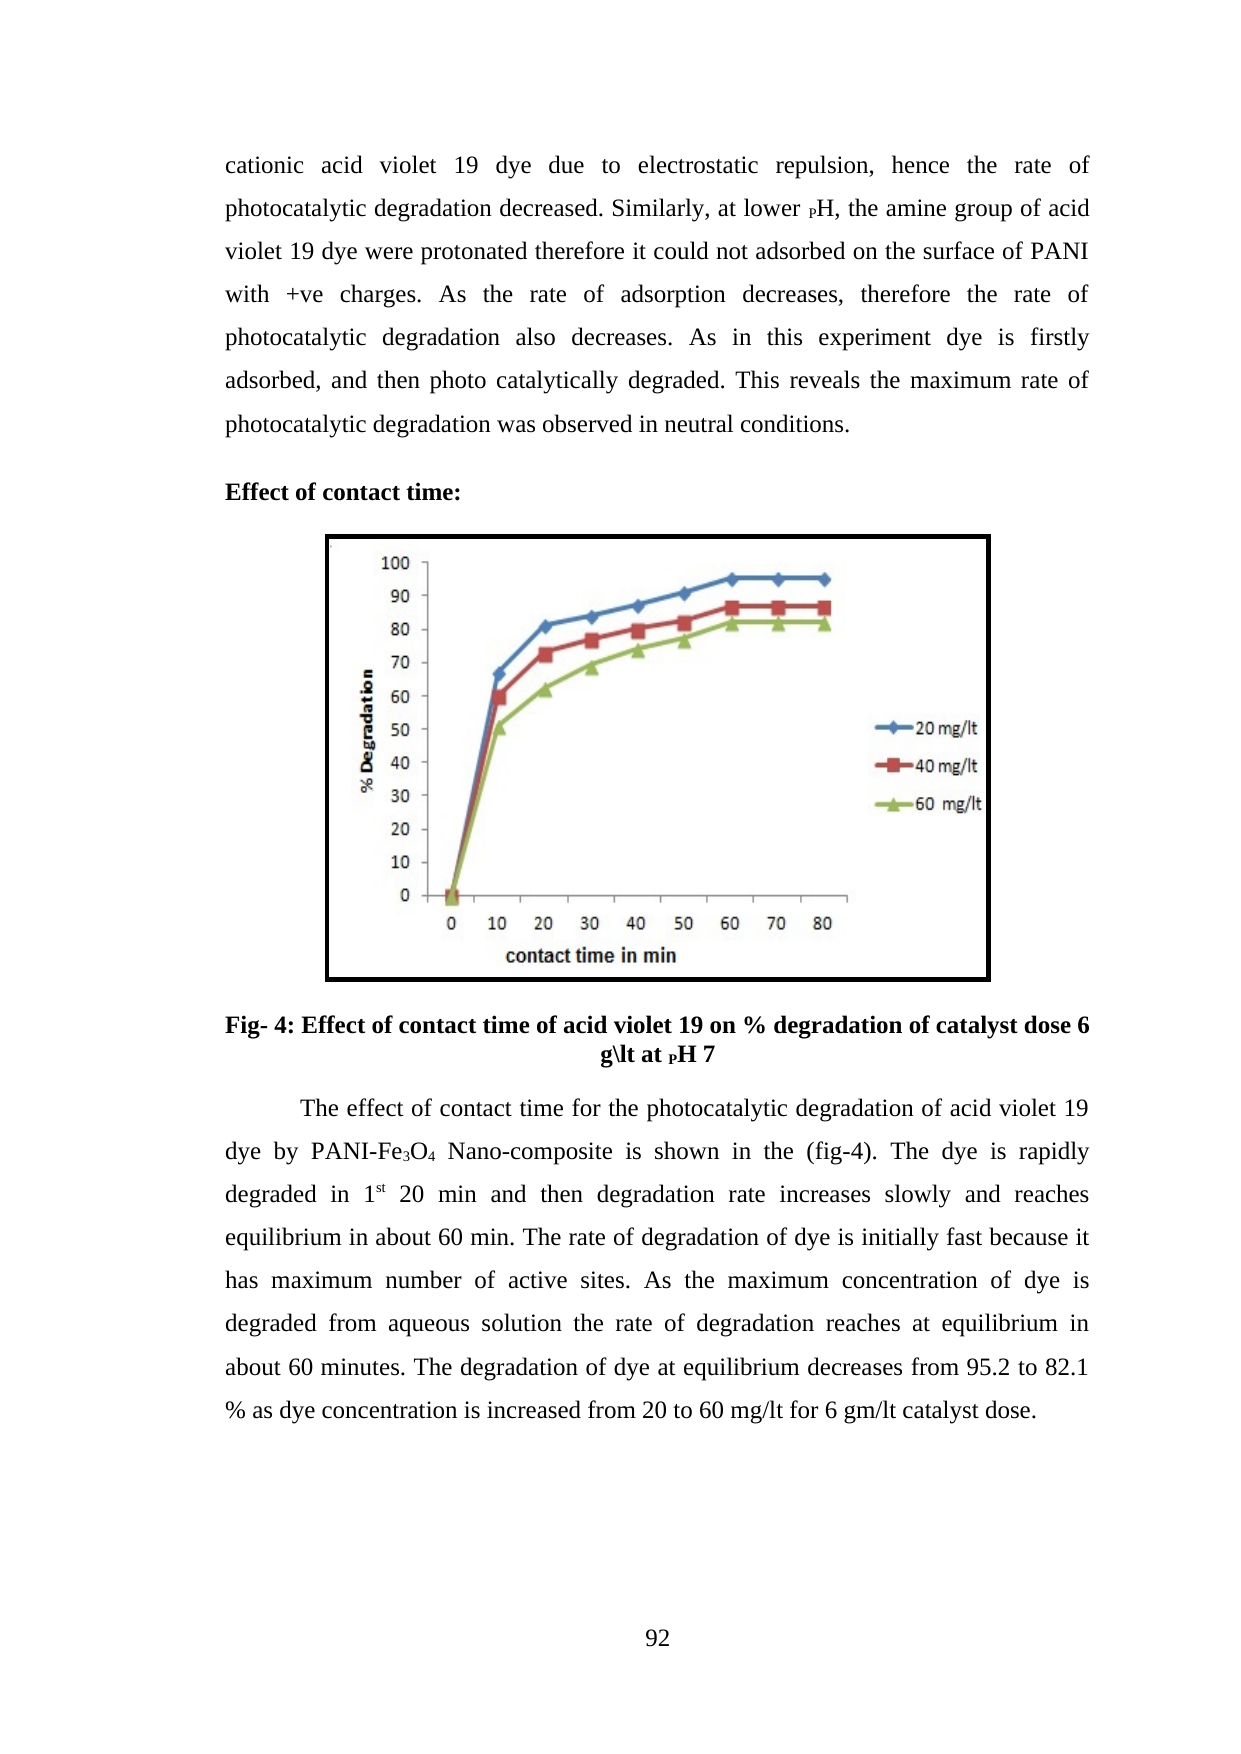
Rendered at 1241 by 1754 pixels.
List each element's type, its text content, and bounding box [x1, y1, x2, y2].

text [225, 150, 1090, 437]
text Effect of contact time: [225, 477, 1090, 506]
text The effect of contact time for the photocatalytic degradation of acid violet 19 dye by PANI-Fe3O4 Nano-composite is shown in the (fig-4). The dye is rapidly degraded in 1st 20 min and then degradation rate increases slowly and reaches equilibrium in about 60 min. The rate of degradation of dye is initially fast because it has maximum number of active sites. As the maximum concentration of dye is degraded from aqueous solution the rate of degradation reaches at equilibrium in about 60 minutes. The degradation of dye at equilibrium decreases from 95.2 to 82.1 % as dye concentration is increased from 20 to 60 mg/lt for 6 gm/lt catalyst dose. [225, 1093, 1090, 1423]
picture [329, 539, 986, 977]
text Fig- 4: Effect of contact time of acid violet 19 on % degradation of catalyst dose 6 g\lt at PH 7 [225, 1010, 1090, 1068]
